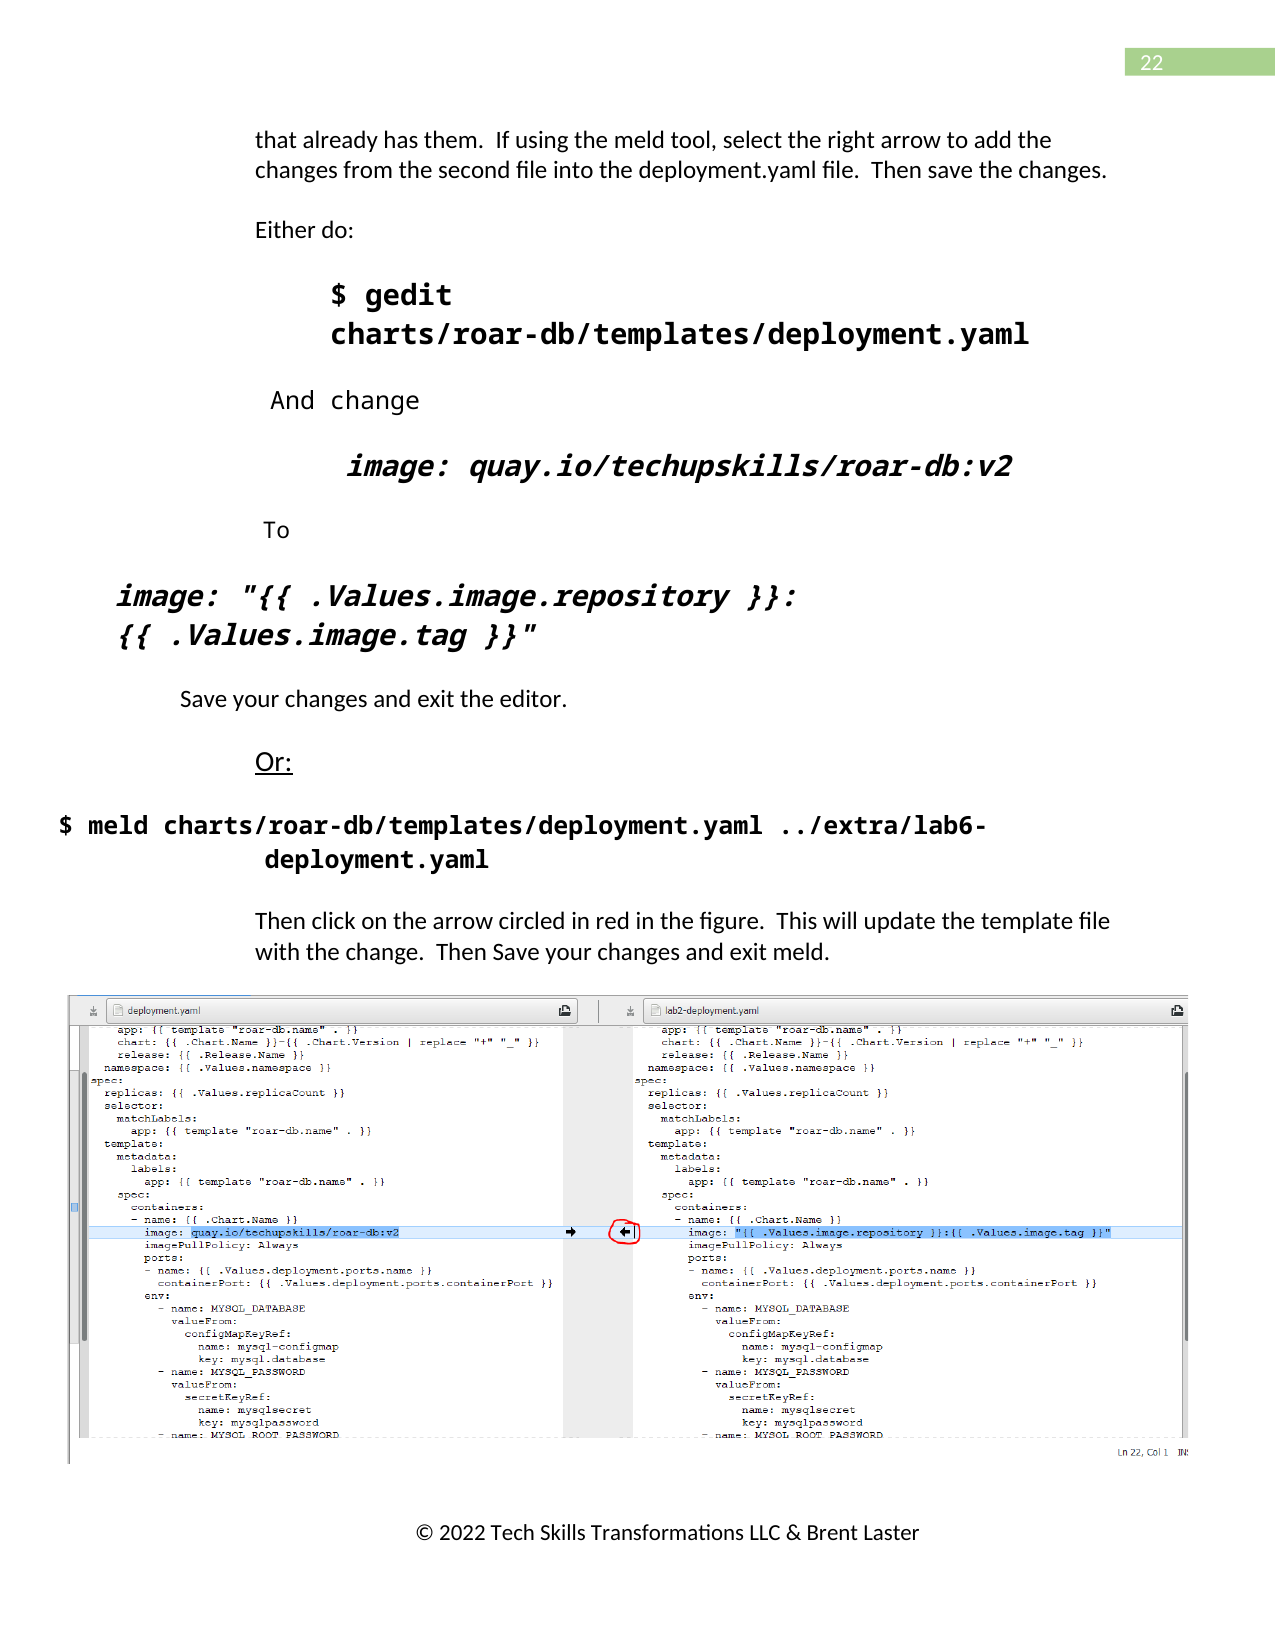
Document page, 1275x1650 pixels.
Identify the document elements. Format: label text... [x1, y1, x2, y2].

picture [67, 995, 1189, 1464]
text Save your changes and exit the editor. [180, 683, 1125, 714]
text Either do: [255, 214, 1125, 244]
text And change [180, 382, 1125, 416]
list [217, 124, 1125, 185]
text Or: [255, 743, 1125, 779]
text Then click on the arrow circled in red in the figure. This will update the template file with the change. Then Save your changes and exit meld. [255, 905, 1125, 966]
text $ meld charts/roar-db/templates/deployment.yaml ../extra/lab6-deployment.yaml [58, 808, 1125, 876]
text To [180, 514, 1125, 546]
text $ gedit charts/roar-db/templates/deployment.yaml [330, 274, 1125, 353]
text image: "{{ .Values.image.repository }}:{{ .Values.image.tag }}" [114, 575, 1125, 654]
text image: quay.io/techupskills/roar-db:v2 [180, 446, 1125, 485]
